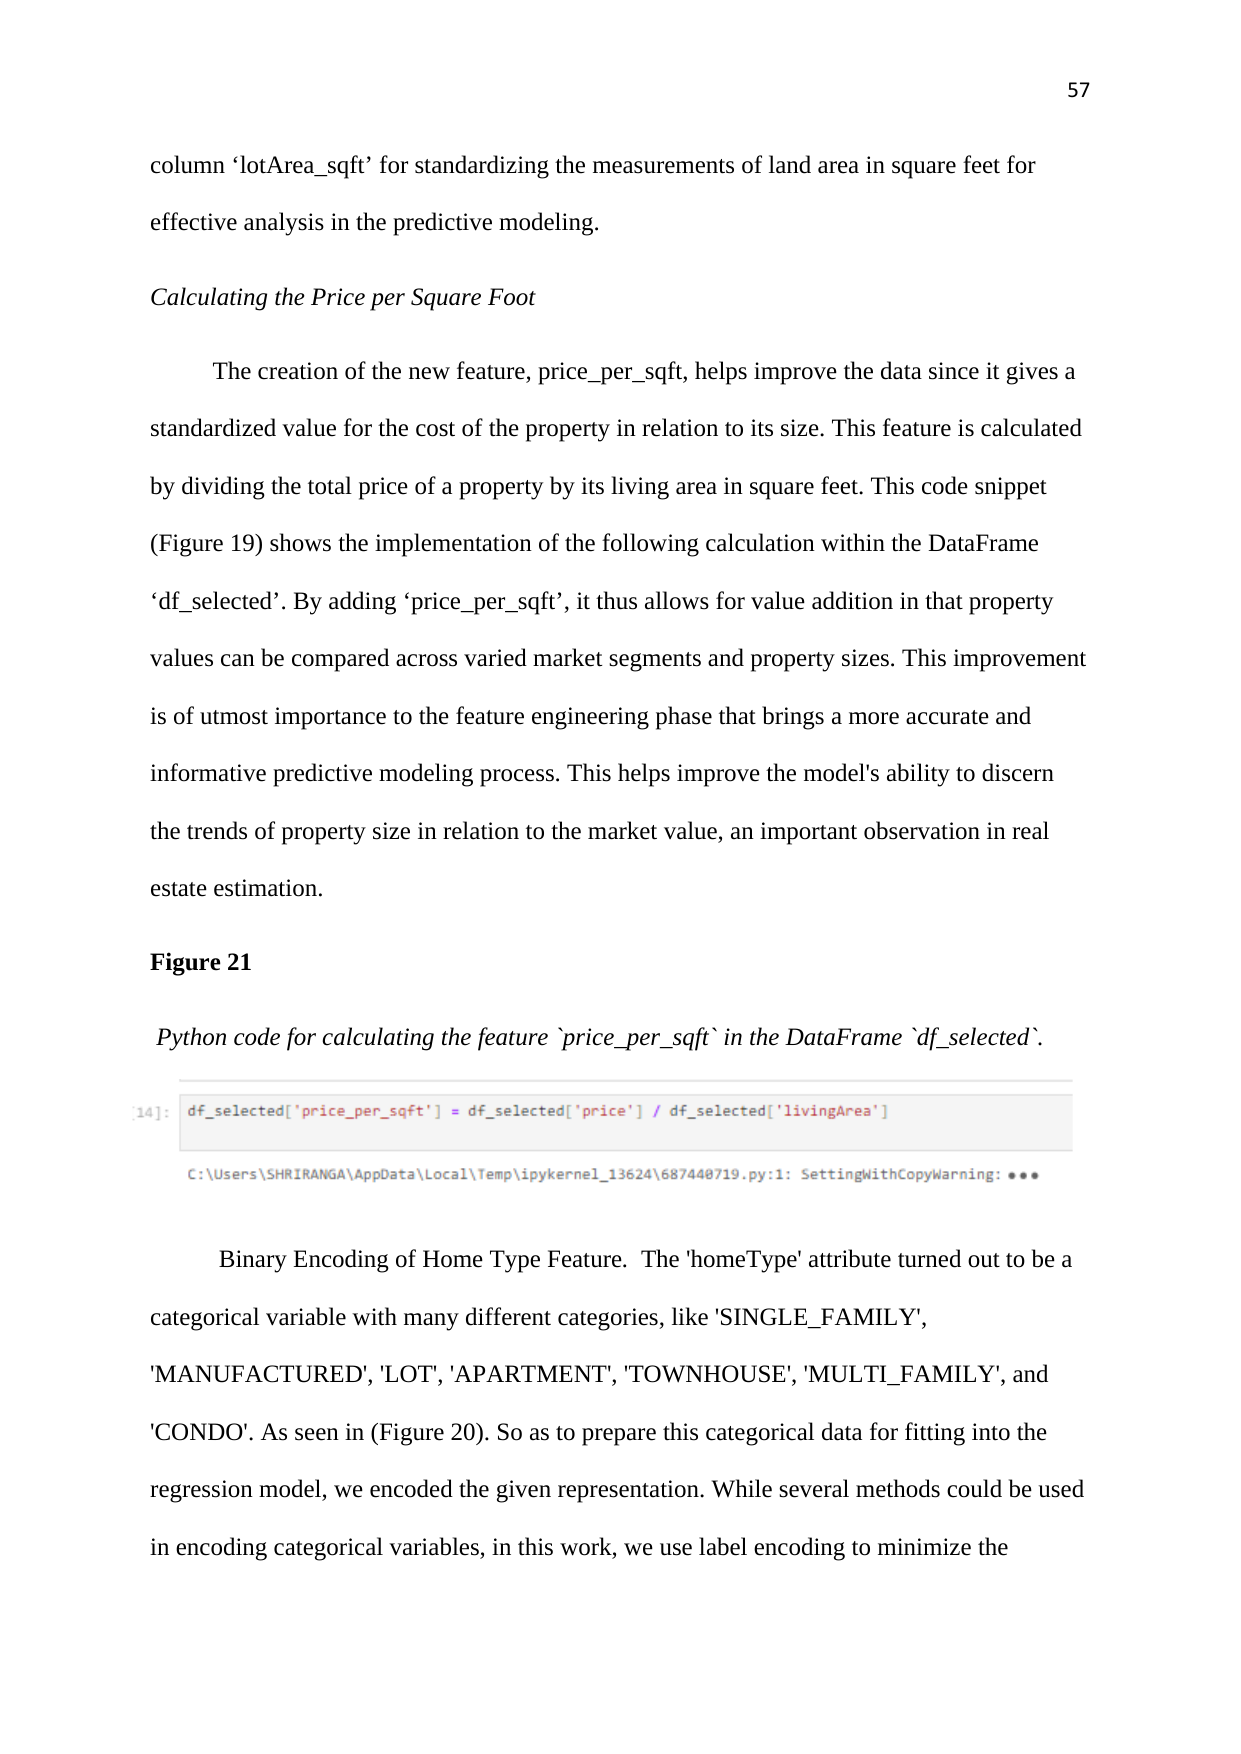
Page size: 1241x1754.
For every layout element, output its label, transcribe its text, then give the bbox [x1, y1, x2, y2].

picture [132, 1079, 1073, 1201]
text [150, 150, 1090, 236]
text Python code for calculating the feature `price_per_sqft` in the DataFrame `df_selected`. [150, 1022, 1090, 1050]
text Calculating the Price per Square Foot [150, 282, 1090, 310]
text Figure 21 [150, 947, 1090, 976]
text The creation of the new feature, price_per_sqft, helps improve the data since it gives a standardized value for the cost of the property in relation to its size. This feature is calculated by dividing the total price of a property by its living area in square feet. This code snippet (Figure 19) shows the implementation of the following calculation within the DataFrame ‘df_selected’. By adding ‘price_per_sqft’, it thus allows for value addition in that property values can be compared across varied market segments and property sizes. This improvement is of utmost importance to the feature engineering phase that brings a more accurate and informative predictive modeling process. This helps improve the model's ability to discern the trends of property size in relation to the market value, an important observation in real estate estimation. [150, 356, 1090, 902]
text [150, 1244, 1090, 1560]
